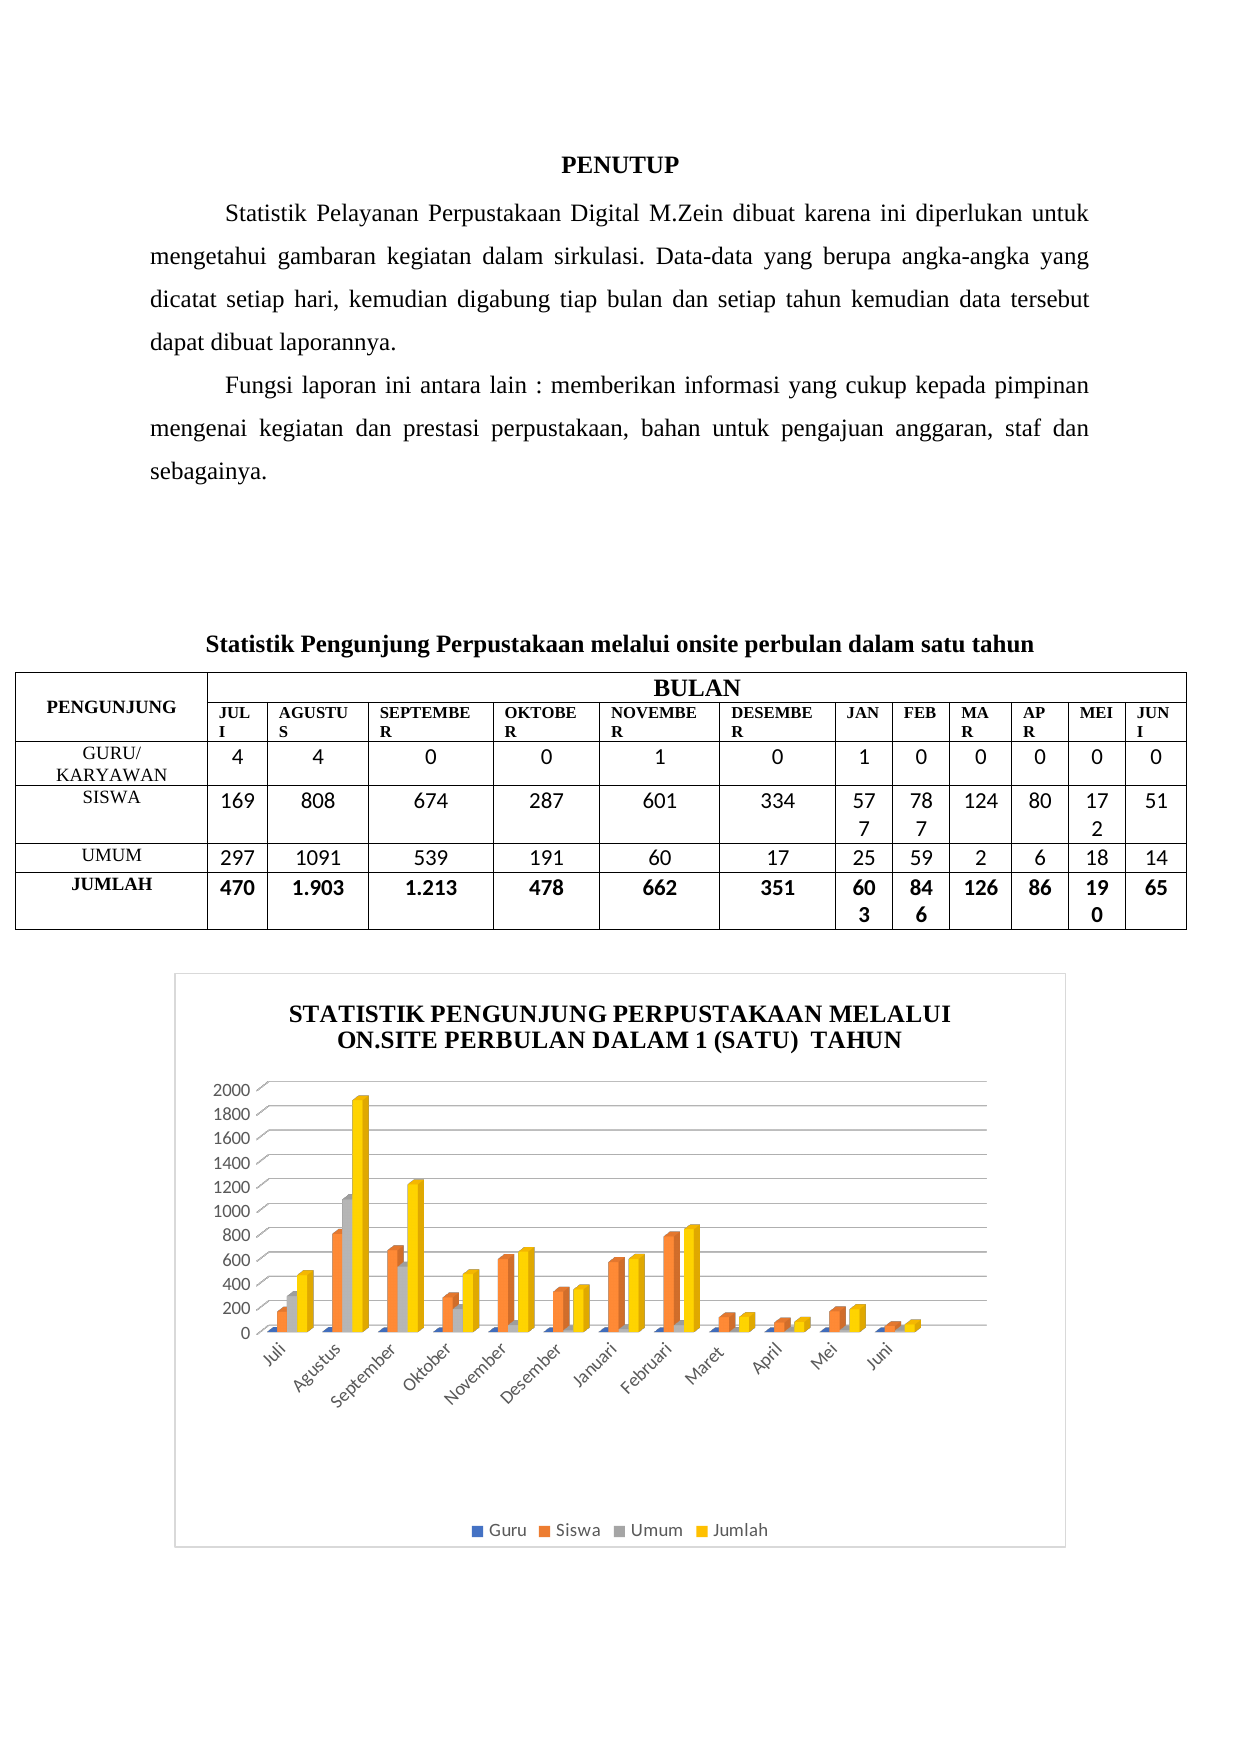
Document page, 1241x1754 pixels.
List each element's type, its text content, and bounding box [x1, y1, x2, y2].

text Statistik Pengunjung Perpustakaan melalui onsite perbulan dalam satu tahun [150, 629, 1090, 658]
table_cell 601 [600, 786, 719, 842]
table_cell APR [1012, 703, 1068, 741]
table_cell FEB [893, 703, 949, 741]
table_cell 0 [1012, 742, 1068, 785]
table_cell 662 [600, 873, 719, 929]
table_cell 25 [836, 844, 892, 872]
table_cell 86 [1012, 873, 1068, 929]
table_cell 190 [1069, 873, 1125, 929]
table_cell SEPTEMBER [369, 703, 493, 741]
text PENUTUP [150, 150, 1090, 179]
table_cell 126 [950, 873, 1011, 929]
table_cell 0 [1126, 742, 1186, 785]
text Fungsi laporan ini antara lain : memberikan informasi yang cukup kepada pimpinan mengenai kegiatan dan prestasi perpustakaan, bahan untuk pengajuan anggaran, staf dan sebagainya. [150, 370, 1090, 485]
table_cell MAR [950, 703, 1011, 741]
table_cell AGUSTUS [268, 703, 368, 741]
table_cell DESEMBER [720, 703, 835, 741]
table_cell 478 [494, 873, 599, 929]
table_cell 14 [1126, 844, 1186, 872]
table_cell 59 [893, 844, 949, 872]
table_cell 6 [1012, 844, 1068, 872]
table_cell 172 [1069, 786, 1125, 842]
table_cell JAN [836, 703, 892, 741]
table_cell 334 [720, 786, 835, 842]
table_header BULAN [208, 673, 1186, 702]
table_cell 351 [720, 873, 835, 929]
table_cell 577 [836, 786, 892, 842]
table_cell 80 [1012, 786, 1068, 842]
table_cell GURU/KARYAWAN [16, 742, 207, 785]
table_cell 787 [893, 786, 949, 842]
table_cell 0 [494, 742, 599, 785]
table_cell 1.903 [268, 873, 368, 929]
table_cell 0 [950, 742, 1011, 785]
table_cell 539 [369, 844, 493, 872]
table_cell 287 [494, 786, 599, 842]
table_cell 18 [1069, 844, 1125, 872]
table_cell 0 [893, 742, 949, 785]
table_cell OKTOBER [494, 703, 599, 741]
table_cell 2 [950, 844, 1011, 872]
table_cell 4 [208, 742, 267, 785]
table_cell 124 [950, 786, 1011, 842]
table_cell 60 [600, 844, 719, 872]
table_cell 674 [369, 786, 493, 842]
text Statistik Pelayanan Perpustakaan Digital M.Zein dibuat karena ini diperlukan untuk mengetahui gambaran kegiatan dalam sirkulasi. Data-data yang berupa angka-angka yang dicatat setiap hari, kemudian digabung tiap bulan dan setiap tahun kemudian data tersebut dapat dibuat laporannya. [150, 198, 1090, 356]
table_cell SISWA [16, 786, 207, 842]
table_cell 4 [268, 742, 368, 785]
table_cell 17 [720, 844, 835, 872]
table_cell 297 [208, 844, 267, 872]
table_cell JUMLAH [16, 873, 207, 929]
table_cell 0 [369, 742, 493, 785]
table_cell 0 [720, 742, 835, 785]
table_cell 1 [600, 742, 719, 785]
table_cell NOVEMBER [600, 703, 719, 741]
table_cell 169 [208, 786, 267, 842]
table_cell 846 [893, 873, 949, 929]
table_cell 1091 [268, 844, 368, 872]
table_cell MEI [1069, 703, 1125, 741]
table_cell JULI [208, 703, 267, 741]
table_cell 808 [268, 786, 368, 842]
table_cell 470 [208, 873, 267, 929]
table_cell UMUM [16, 844, 207, 872]
table_cell 51 [1126, 786, 1186, 842]
table_cell 0 [1069, 742, 1125, 785]
table_cell JUNI [1126, 703, 1186, 741]
table_cell 1 [836, 742, 892, 785]
table_cell 65 [1126, 873, 1186, 929]
table_header PENGUNJUNG [16, 673, 207, 741]
table_cell 1.213 [369, 873, 493, 929]
table_cell 603 [836, 873, 892, 929]
table_cell 191 [494, 844, 599, 872]
